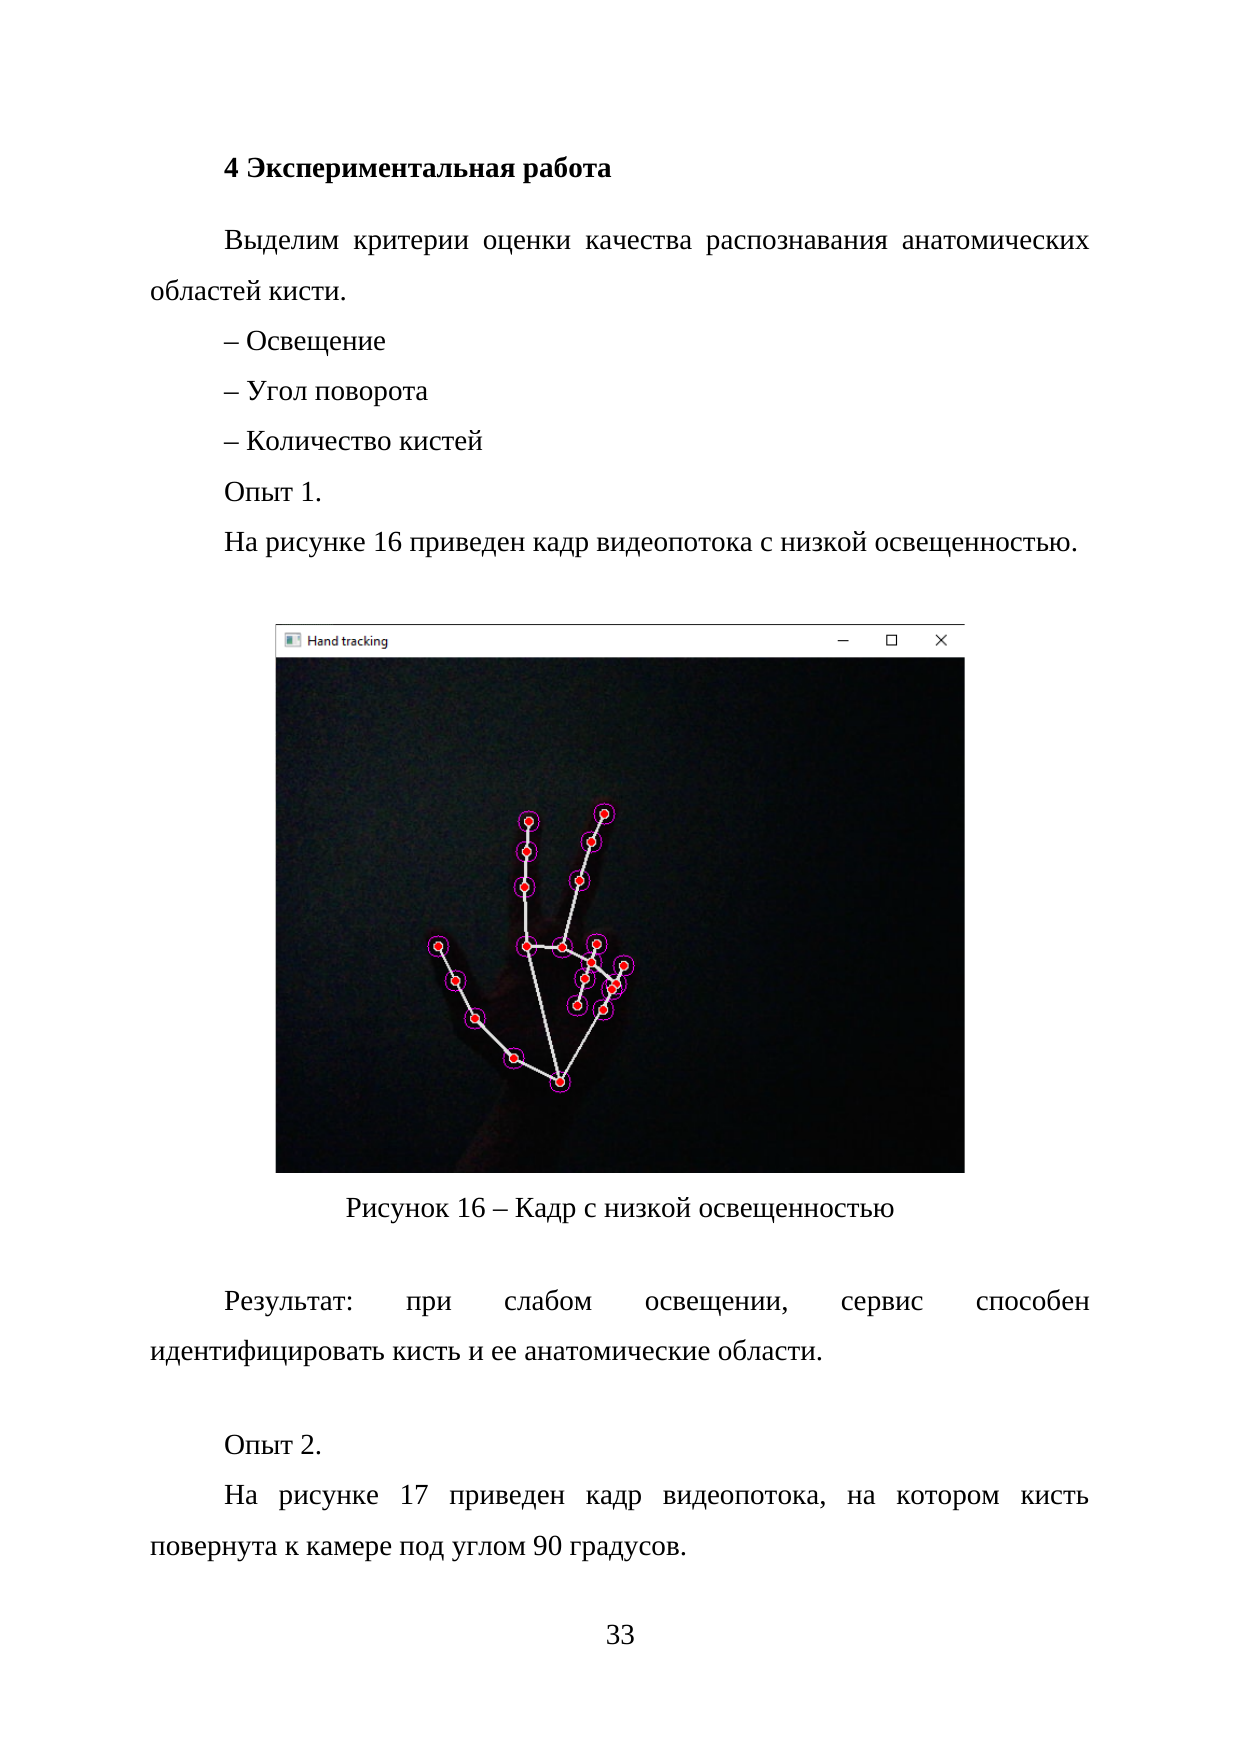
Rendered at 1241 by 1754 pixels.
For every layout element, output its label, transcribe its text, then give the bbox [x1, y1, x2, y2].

text На рисунке 17 приведен кадр видеопотока, на котором кисть повернута к камере под углом 90 градусов. [150, 1477, 1090, 1561]
text Результат: при слабом освещении, сервис способен идентифицировать кисть и ее анатомические области. [150, 1283, 1090, 1367]
text 4 Экспериментальная работа [150, 150, 1090, 183]
text – Количество кистей [150, 423, 1090, 457]
text – Освещение [150, 323, 1090, 356]
text Рисунок 16 – Кадр с низкой освещенностью [150, 1190, 1090, 1223]
text – Угол поворота [150, 373, 1090, 407]
text На рисунке 16 приведен кадр видеопотока с низкой освещенностью. [150, 524, 1090, 558]
text Опыт 1. [150, 474, 1090, 507]
text Выделим критерии оценки качества распознавания анатомических областей кисти. [150, 222, 1090, 306]
picture [275, 624, 965, 1173]
text Опыт 2. [150, 1427, 1090, 1461]
